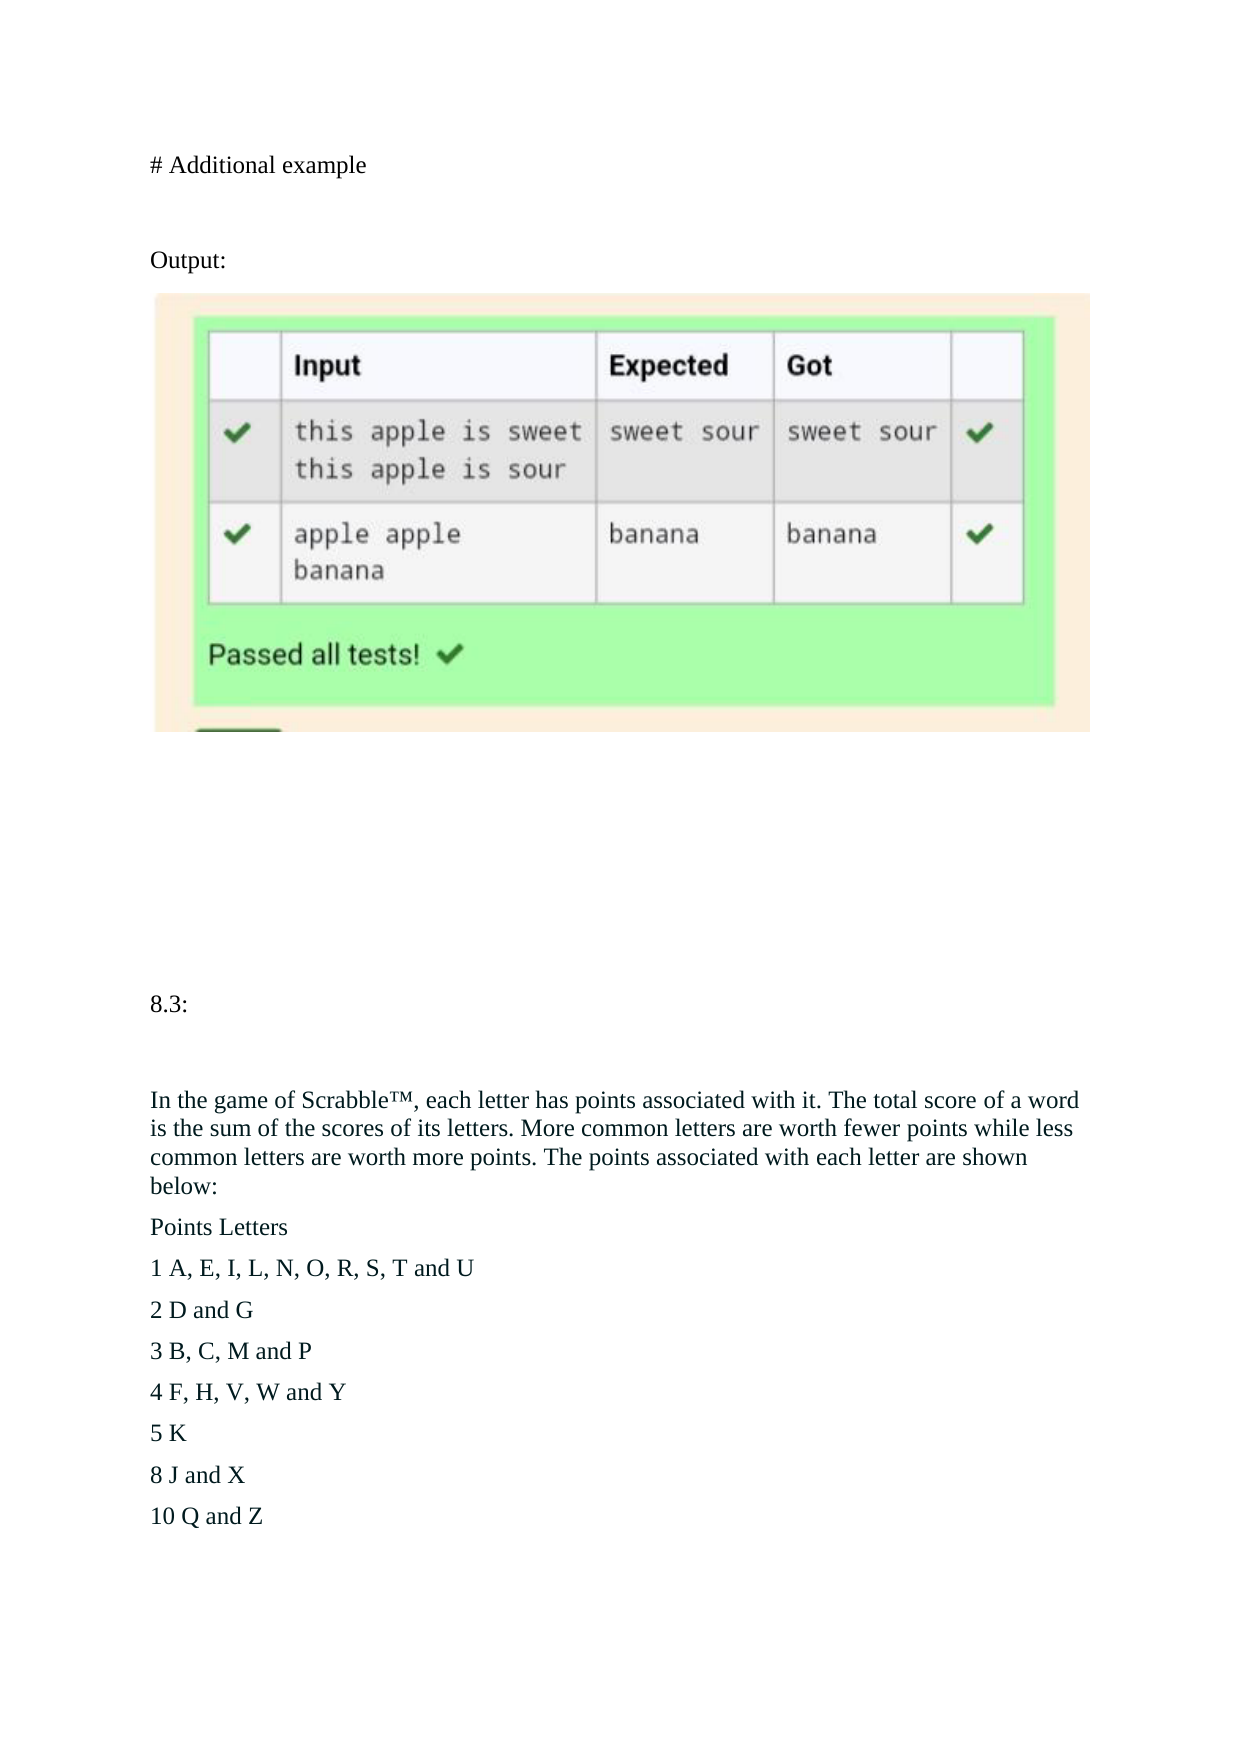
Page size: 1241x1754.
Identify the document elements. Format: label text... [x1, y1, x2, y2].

text In the game of Scrabble™, each letter has points associated with it. The total score of a word is the sum of the scores of its letters. More common letters are worth fewer points while less common letters are worth more points. The points associated with each letter are shown below: [150, 1085, 1090, 1200]
text # Additional example [150, 150, 1090, 179]
text Points Letters [150, 1212, 1090, 1241]
text 3 B, C, M and P [150, 1336, 1090, 1365]
picture [150, 293, 1090, 732]
text 1 A, E, I, L, N, O, R, S, T and U [150, 1253, 1090, 1282]
text 2 D and G [150, 1295, 1090, 1323]
text 4 F, H, V, W and Y [150, 1377, 1090, 1406]
text 10 Q and Z [150, 1501, 1090, 1530]
text Output: [150, 245, 1090, 274]
text 5 K [150, 1418, 1090, 1447]
text 8 J and X [150, 1460, 1090, 1488]
text 8.3: [150, 989, 1090, 1018]
